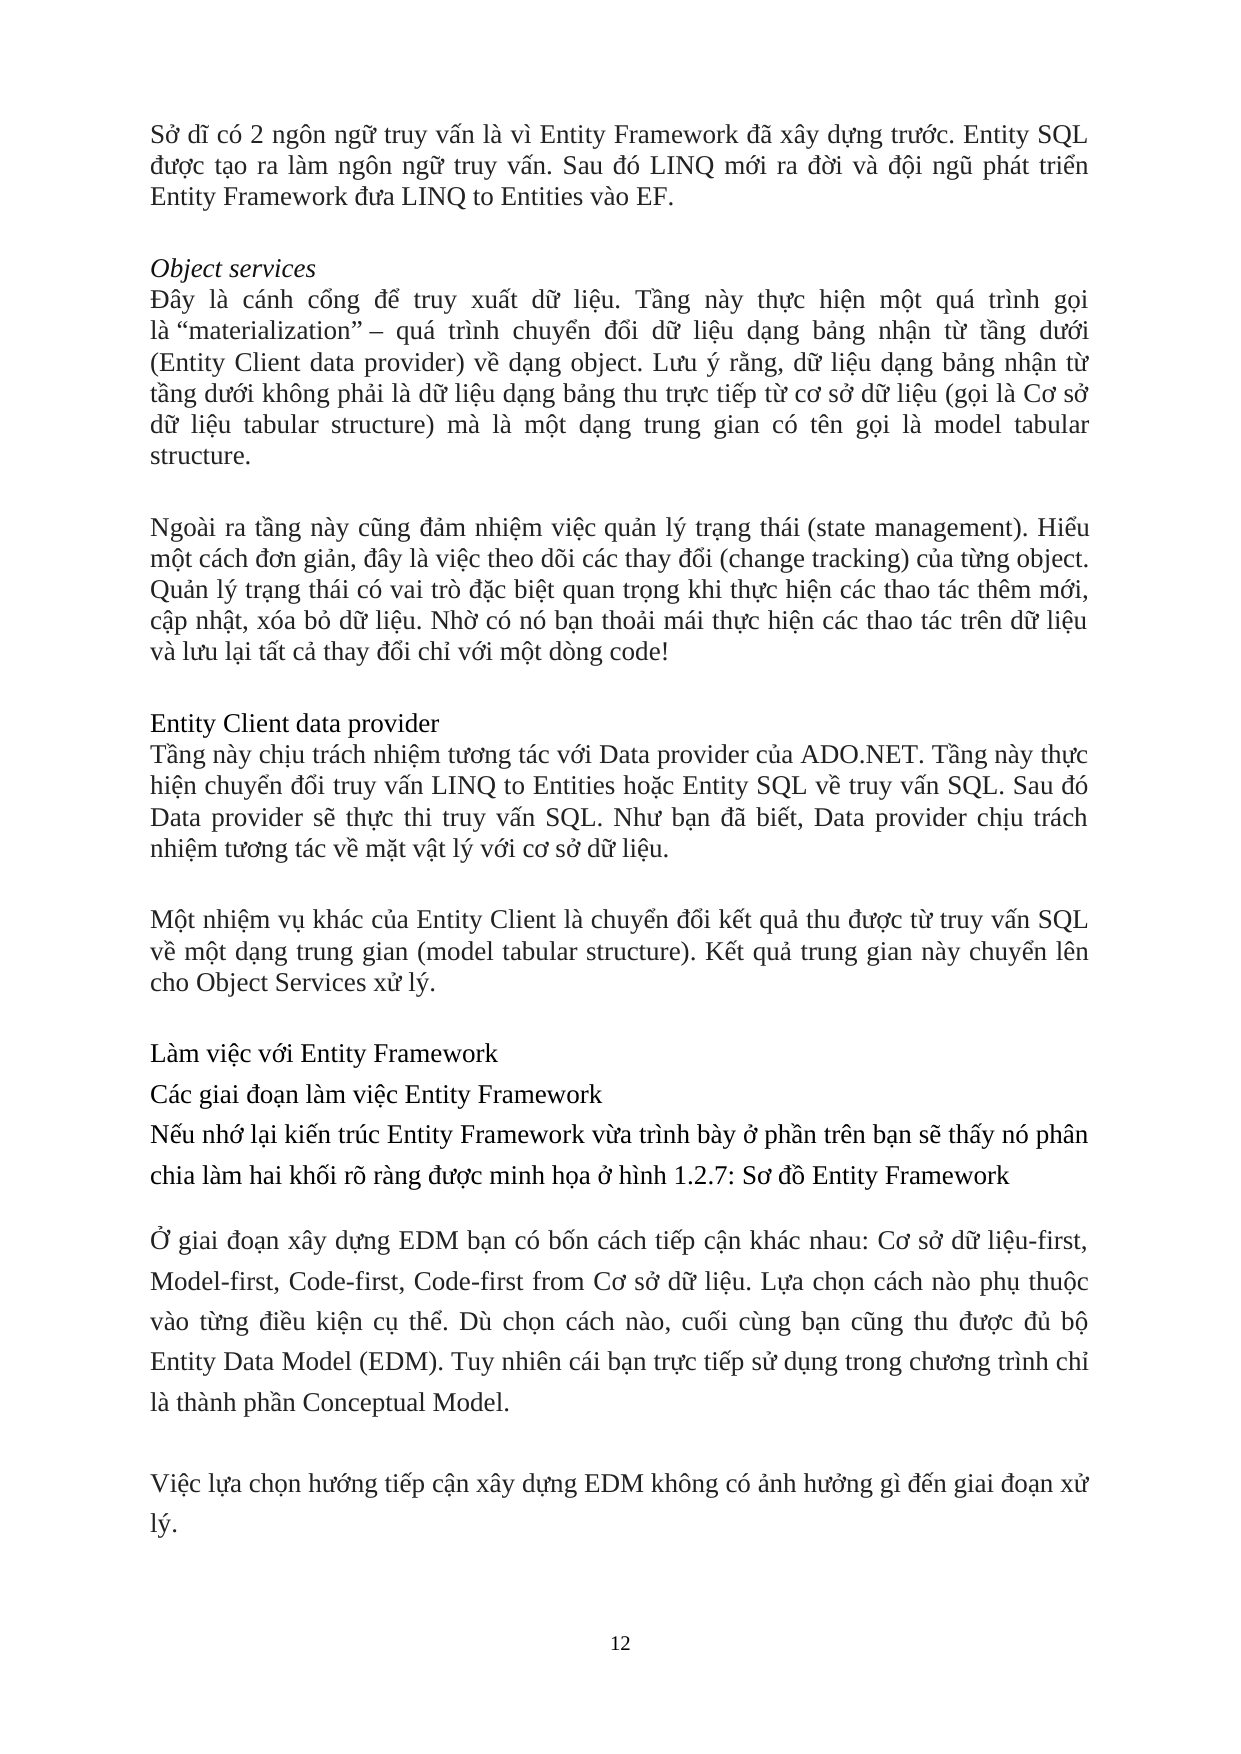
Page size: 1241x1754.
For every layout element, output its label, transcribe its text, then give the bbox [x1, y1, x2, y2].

text Tầng này chịu trách nhiệm tương tác với Data provider của ADO.NET. Tầng này thực hiện chuyển đổi truy vấn LINQ to Entities hoặc Entity SQL về truy vấn SQL. Sau đó Data provider sẽ thực thi truy vấn SQL. Như bạn đã biết, Data provider chịu trách nhiệm tương tác về mặt vật lý với cơ sở dữ liệu. [150, 738, 1090, 863]
text Việc lựa chọn hướng tiếp cận xây dựng EDM không có ảnh hưởng gì đến giai đoạn xử lý. [150, 1467, 1090, 1538]
text Một nhiệm vụ khác của Entity Client là chuyển đổi kết quả thu được từ truy vấn SQL về một dạng trung gian (model tabular structure). Kết quả trung gian này chuyển lên cho Object Services xử lý. [150, 903, 1090, 997]
text Sở dĩ có 2 ngôn ngữ truy vấn là vì Entity Framework đã xây dựng trước. Entity SQL được tạo ra làm ngôn ngữ truy vấn. Sau đó LINQ mới ra đời và đội ngũ phát triển Entity Framework đưa LINQ to Entities vào EF. [150, 118, 1090, 212]
text Ở giai đoạn xây dựng EDM bạn có bốn cách tiếp cận khác nhau: Cơ sở dữ liệu-first, Model-first, Code-first, Code-first from Cơ sở dữ liệu. Lựa chọn cách nào phụ thuộc vào từng điều kiện cụ thể. Dù chọn cách nào, cuối cùng bạn cũng thu được đủ bộ Entity Data Model (EDM). Tuy nhiên cái bạn trực tiếp sử dụng trong chương trình chỉ là thành phần Conceptual Model. [150, 1224, 1090, 1417]
text Đây là cánh cổng để truy xuất dữ liệu. Tầng này thực hiện một quá trình gọi là “materialization” – quá trình chuyển đổi dữ liệu dạng bảng nhận từ tầng dưới (Entity Client data provider) về dạng object. Lưu ý rằng, dữ liệu dạng bảng nhận từ tầng dưới không phải là dữ liệu dạng bảng thu trực tiếp từ cơ sở dữ liệu (gọi là Cơ sở dữ liệu tabular structure) mà là một dạng trung gian có tên gọi là model tabular structure. [150, 283, 1090, 470]
text Các giai đoạn làm việc Entity Framework [150, 1078, 1090, 1109]
text Object services [150, 252, 1090, 283]
text Entity Client data provider [150, 707, 1090, 738]
text Ngoài ra tầng này cũng đảm nhiệm việc quản lý trạng thái (state management). Hiểu một cách đơn giản, đây là việc theo dõi các thay đổi (change tracking) của từng object. Quản lý trạng thái có vai trò đặc biệt quan trọng khi thực hiện các thao tác thêm mới, cập nhật, xóa bỏ dữ liệu. Nhờ có nó bạn thoải mái thực hiện các thao tác trên dữ liệu và lưu lại tất cả thay đổi chỉ với một dòng code! [150, 511, 1090, 667]
text Nếu nhớ lại kiến trúc Entity Framework vừa trình bày ở phần trên bạn sẽ thấy nó phân chia làm hai khối rõ ràng được minh họa ở hình 1.2.7: Sơ đồ Entity Framework [150, 1118, 1090, 1190]
text Làm việc với Entity Framework [150, 1038, 1090, 1069]
